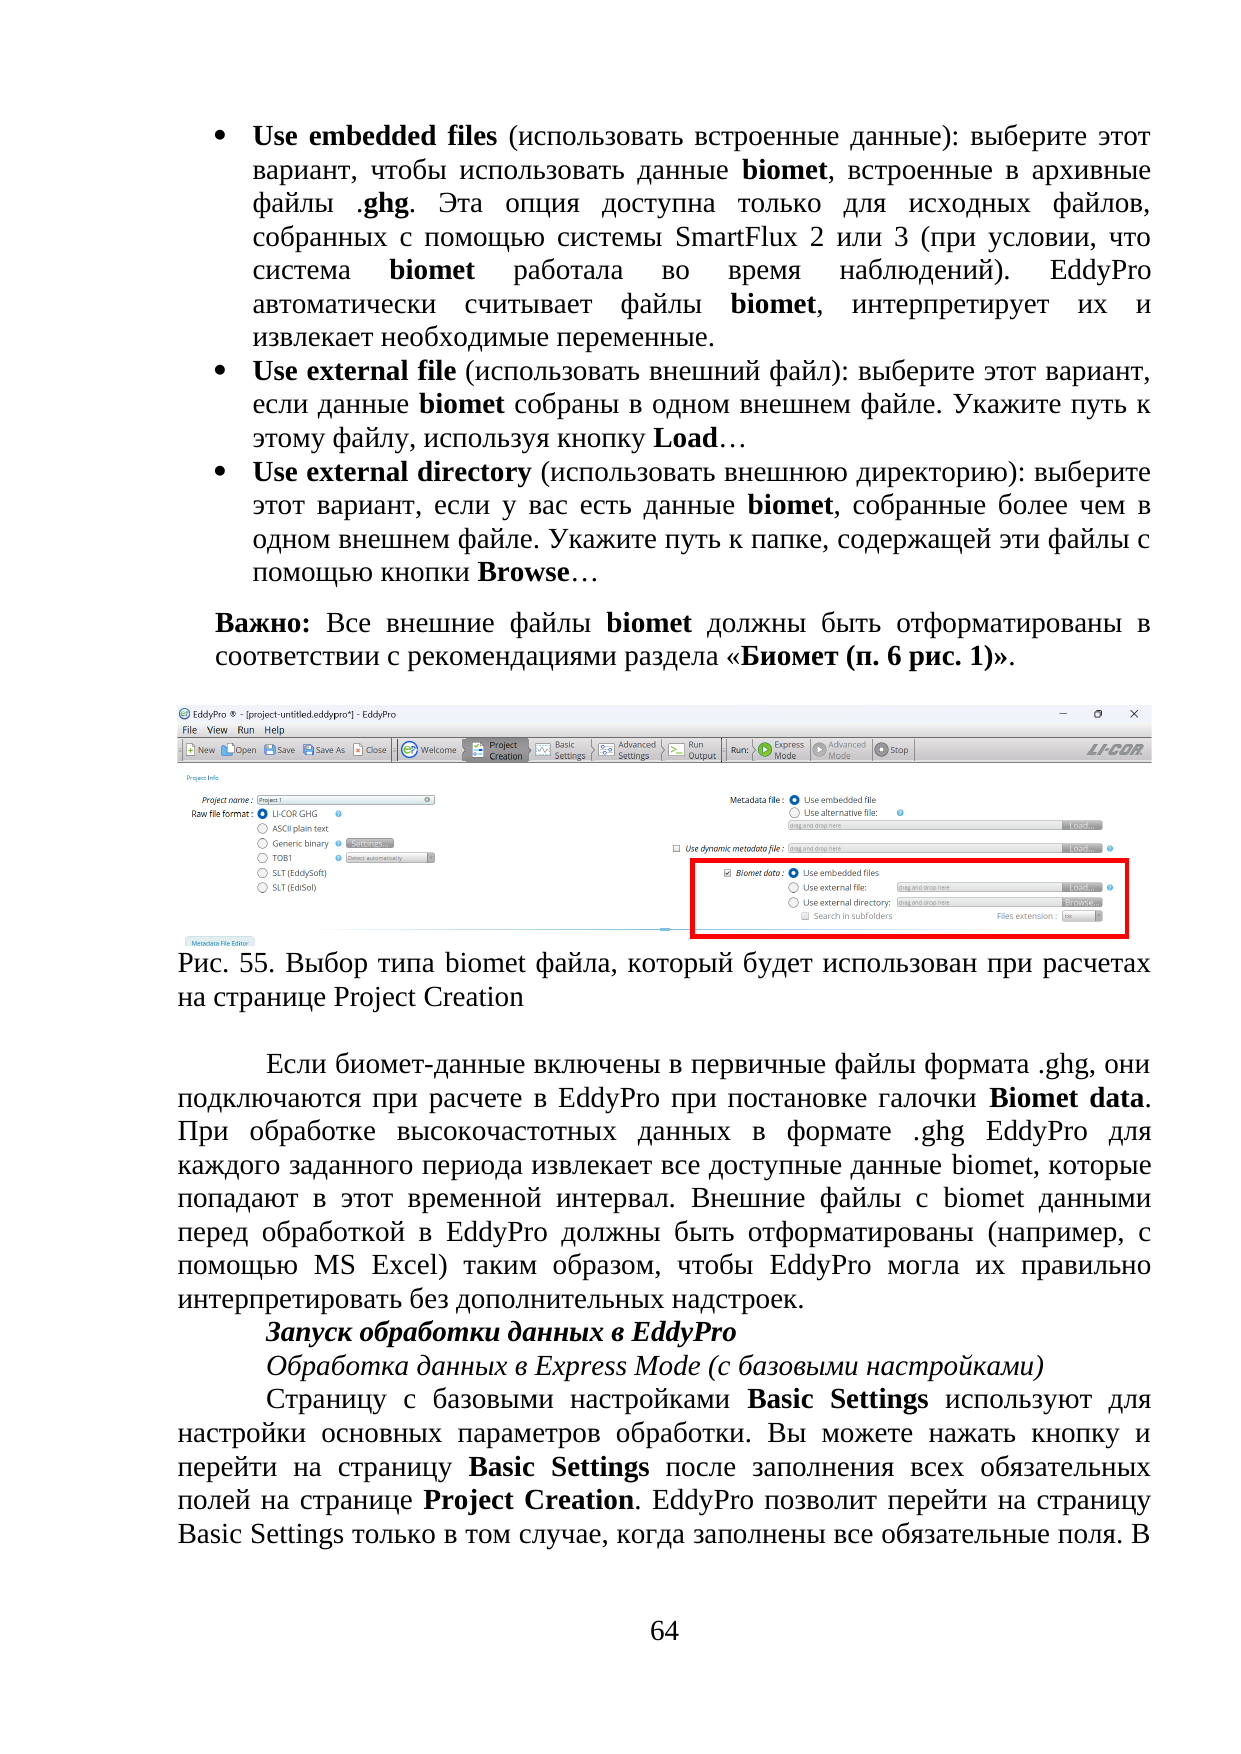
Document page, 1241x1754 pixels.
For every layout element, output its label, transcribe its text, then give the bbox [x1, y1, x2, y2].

picture [177, 705, 1152, 946]
list Use external file (использовать внешний файл): выберите этот вариант, если данные biomet собраны в одном внешнем файле. Укажите путь к этому файлу, используя кнопку Load… [215, 353, 1152, 454]
subtitle Обработка данных в Express Mode (с базовыми настройками) [177, 1348, 1152, 1382]
text Рис. 55. Выбор типа biomet файла, который будет использован при расчетах на странице Project Creation [177, 946, 1152, 1013]
text Если биомет-данные включены в первичные файлы формата .ghg, они подключаются при расчете в EddyPro при постановке галочки Biomet data. При обработке высокочастотных данных в формате .ghg EddyPro для каждого заданного периода извлекает все доступные данные biomet, которые попадают в этот временной интервал. Внешние файлы с biomet данными перед обработкой в EddyPro должны быть отформатированы (например, с помощью MS Excel) таким образом, чтобы EddyPro могла их правильно интерпретировать без дополнительных надстроек. [177, 1046, 1152, 1314]
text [177, 1382, 1152, 1549]
text Важно: Все внешние файлы biomet должны быть отформатированы в соответствии с рекомендациями раздела «Биомет (п. 6 рис. 1)». [215, 605, 1152, 672]
subtitle Запуск обработки данных в EddyPro [177, 1314, 1152, 1348]
list Use external directory (использовать внешнюю директорию): выберите этот вариант, если у вас есть данные biomet, собранные более чем в одном внешнем файле. Укажите путь к папке, содержащей эти файлы с помощью кнопки Browse… [215, 454, 1152, 588]
list Use embedded files (использовать встроенные данные): выберите этот вариант, чтобы использовать данные biomet, встроенные в архивные файлы .ghg. Эта опция доступна только для исходных файлов, собранных с помощью системы SmartFlux 2 или 3 (при условии, что система biomet работала во время наблюдений). EddyPro автоматически считывает файлы biomet, интерпретирует их и извлекает необходимые переменные. [215, 118, 1152, 353]
